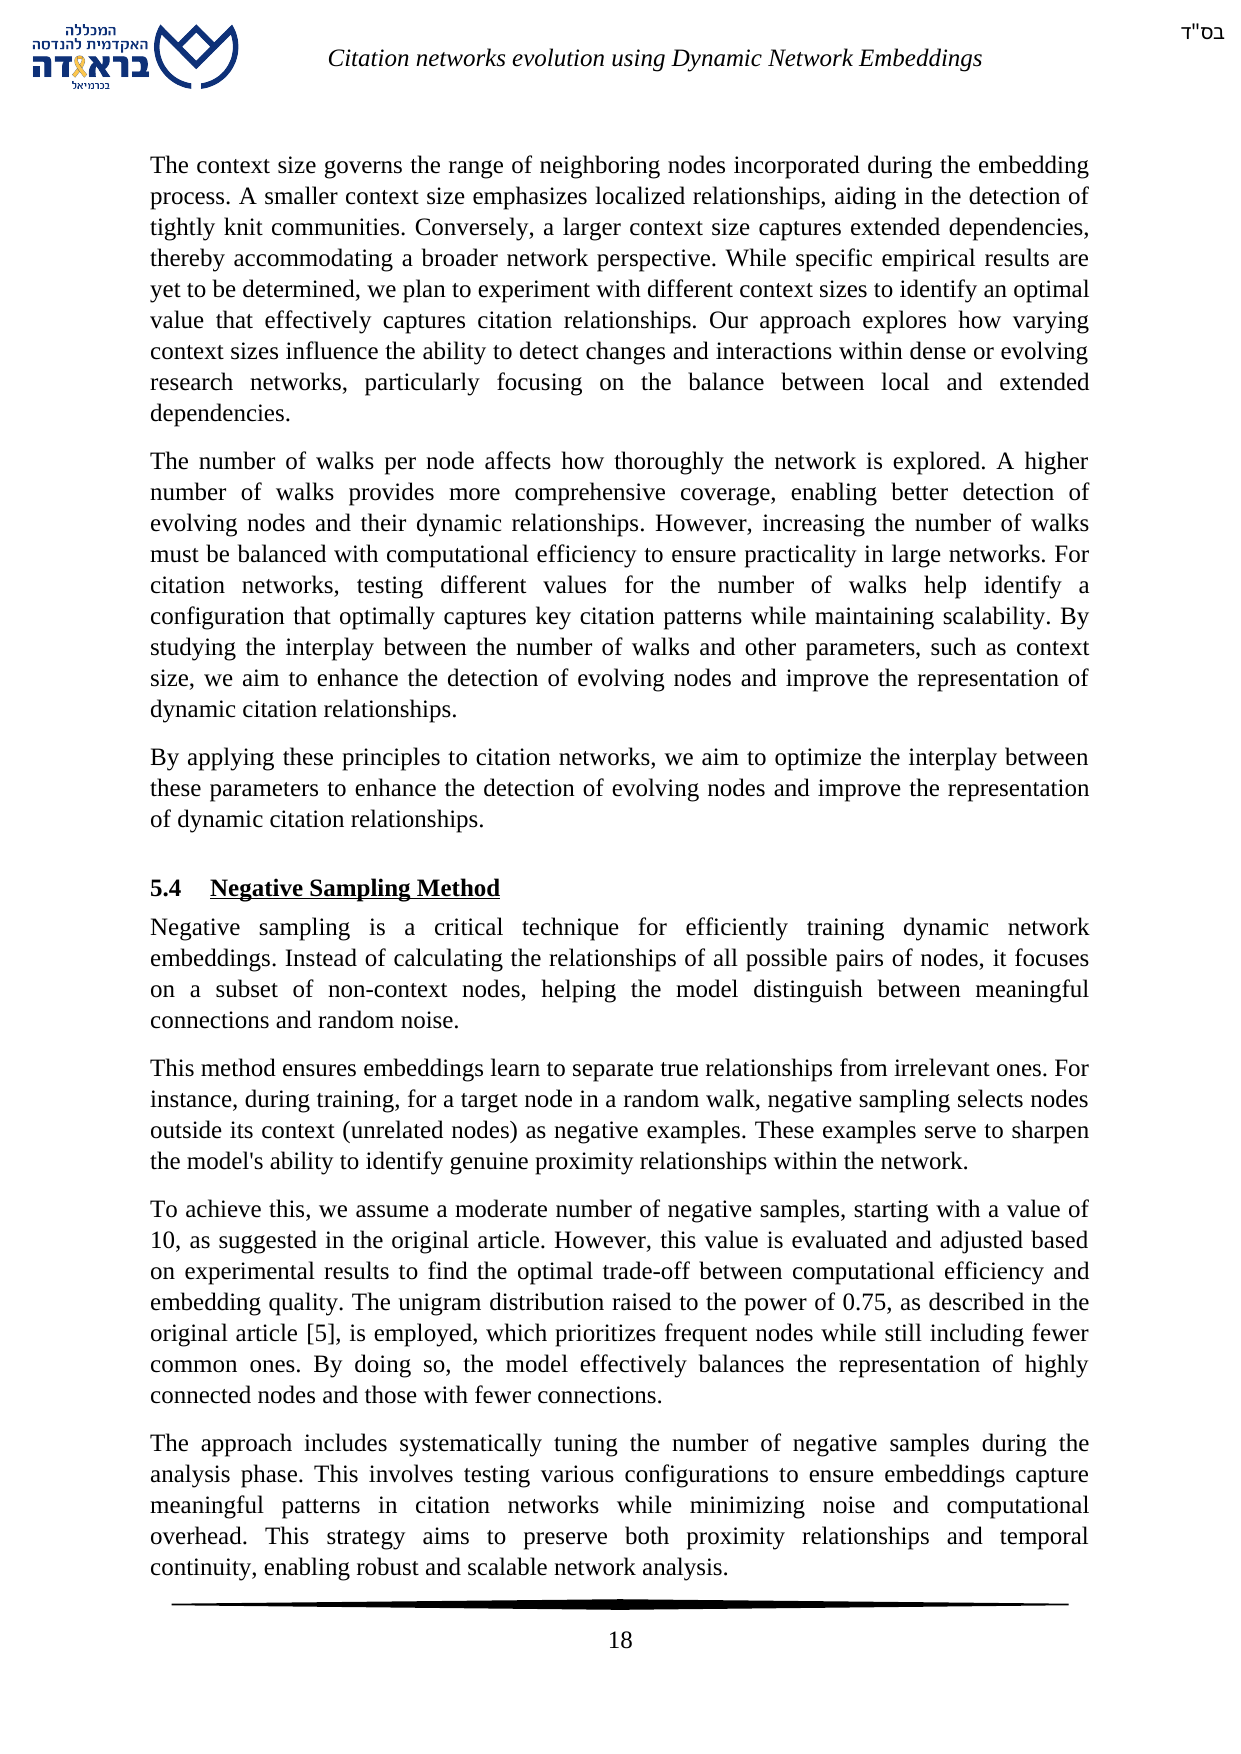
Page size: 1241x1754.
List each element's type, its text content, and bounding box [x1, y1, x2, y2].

picture [22, 18, 248, 93]
text By applying these principles to citation networks, we aim to optimize the interplay between these parameters to enhance the detection of evolving nodes and improve the representation of dynamic citation relationships. [150, 742, 1090, 833]
subtitle Negative Sampling Method [150, 873, 1090, 901]
text The number of walks per node affects how thoroughly the network is explored. A higher number of walks provides more comprehensive coverage, enabling better detection of evolving nodes and their dynamic relationships. However, increasing the number of walks must be balanced with computational efficiency to ensure practicality in large networks. For citation networks, testing different values for the number of walks help identify a configuration that optimally captures key citation patterns while maintaining scalability. By studying the interplay between the number of walks and other parameters, such as context size, we aim to enhance the detection of evolving nodes and improve the representation of dynamic citation relationships. [150, 446, 1090, 723]
text The context size governs the range of neighboring nodes incorporated during the embedding process. A smaller context size emphasizes localized relationships, aiding in the detection of tightly knit communities. Conversely, a larger context size captures extended dependencies, thereby accommodating a broader network perspective. While specific empirical results are yet to be determined, we plan to experiment with different context sizes to identify an optimal value that effectively captures citation relationships. Our approach explores how varying context sizes influence the ability to detect changes and interactions within dense or evolving research networks, particularly focusing on the balance between local and extended dependencies. [150, 150, 1090, 427]
text This method ensures embeddings learn to separate true relationships from irrelevant ones. For instance, during training, for a target node in a random walk, negative sampling selects nodes outside its context (unrelated nodes) as negative examples. These examples serve to sharpen the model's ability to identify genuine proximity relationships within the network. [150, 1053, 1090, 1175]
text To achieve this, we assume a moderate number of negative samples, starting with a value of 10, as suggested in the original article. However, this value is evaluated and adjusted based on experimental results to find the optimal trade-off between computational efficiency and embedding quality. The unigram distribution raised to the power of 0.75, as described in the original article [5], is employed, which prioritizes frequent nodes while still including fewer common ones. By doing so, the model effectively balances the representation of highly connected nodes and those with fewer connections. [150, 1194, 1090, 1409]
text Negative sampling is a critical technique for efficiently training dynamic network embeddings. Instead of calculating the relationships of all possible pairs of nodes, it focuses on a subset of non-context nodes, helping the model distinguish between meaningful connections and random noise. [150, 912, 1090, 1034]
text The approach includes systematically tuning the number of negative samples during the analysis phase. This involves testing various configurations to ensure embeddings capture meaningful patterns in citation networks while minimizing noise and computational overhead. This strategy aims to preserve both proximity relationships and temporal continuity, enabling robust and scalable network analysis. [150, 1428, 1090, 1581]
